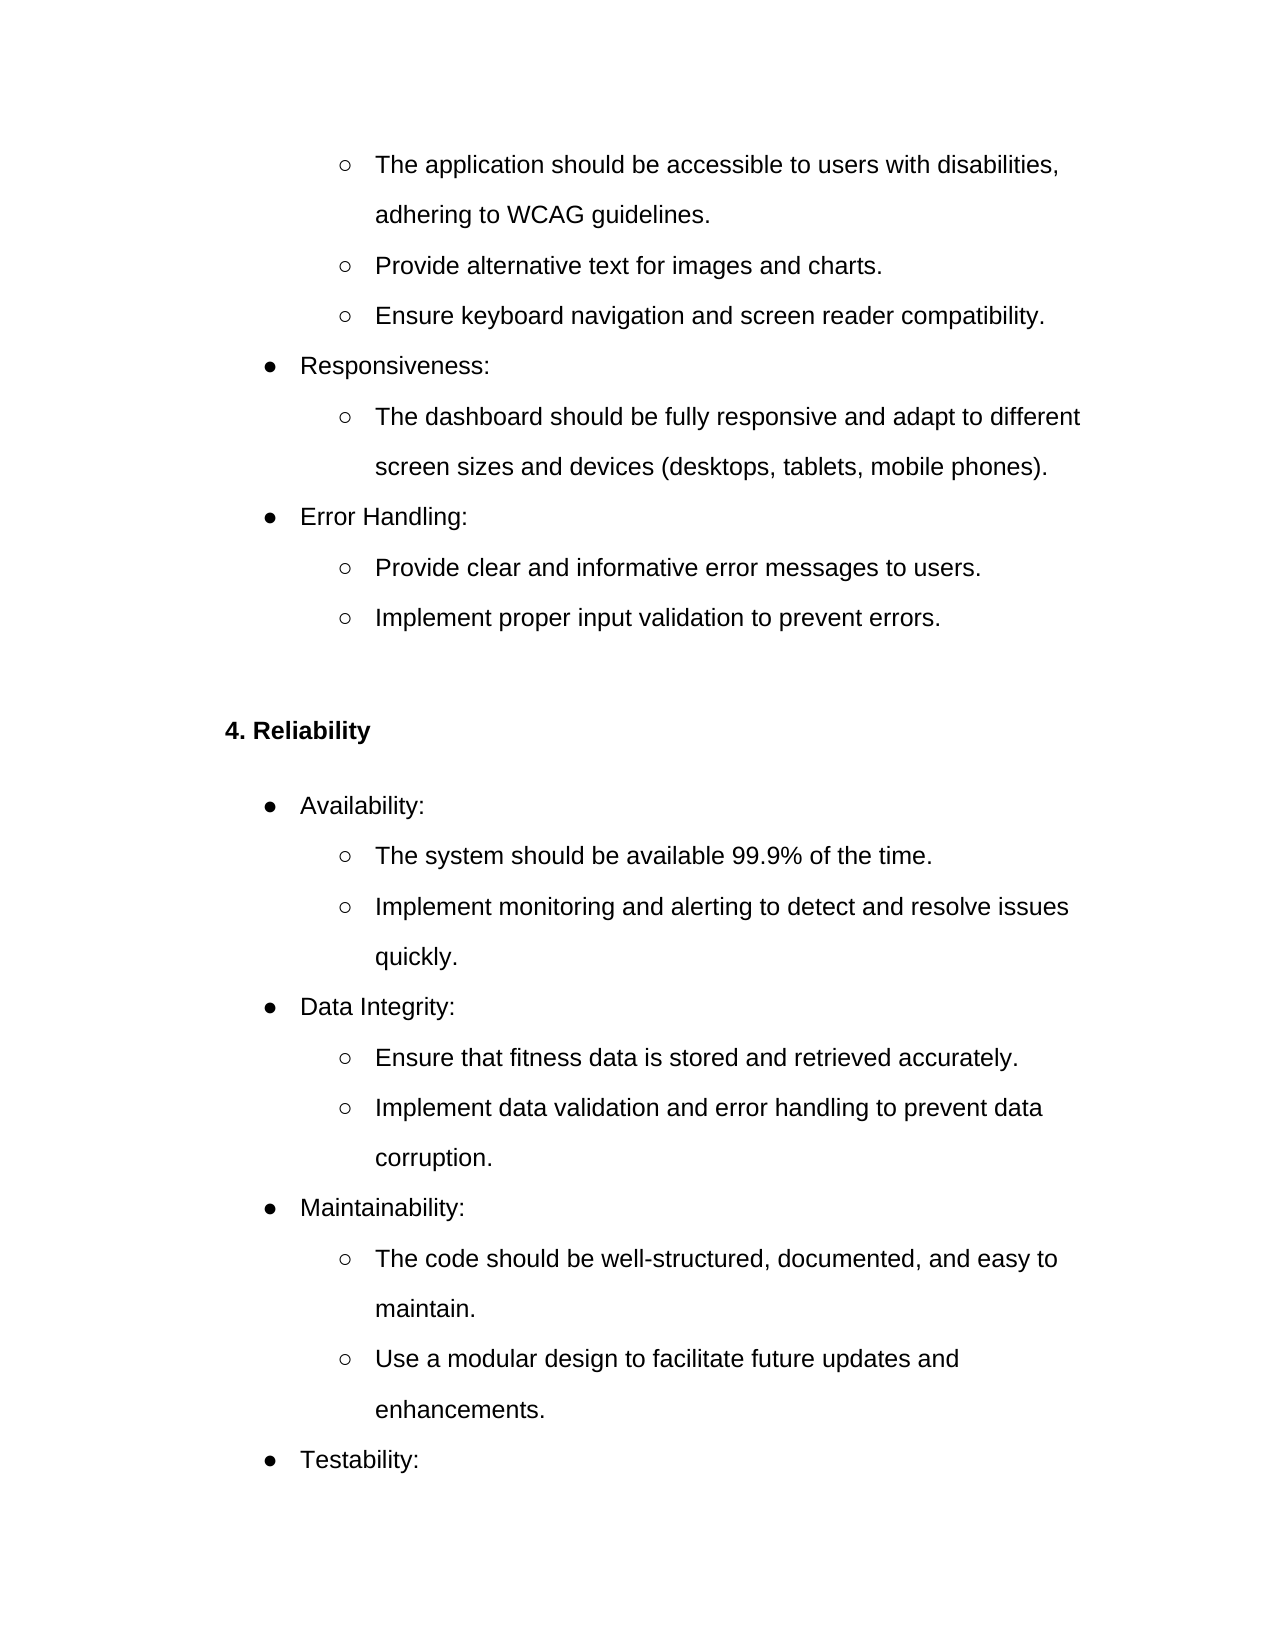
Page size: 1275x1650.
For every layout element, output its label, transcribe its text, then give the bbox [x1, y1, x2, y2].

list The system should be available 99.9% of the time. [337, 841, 1125, 870]
list Implement proper input validation to prevent errors. [337, 603, 1125, 632]
list Provide alternative text for images and charts. [337, 251, 1125, 279]
list Ensure keyboard navigation and screen reader compatibility. [337, 301, 1125, 330]
list Error Handling: [262, 502, 1125, 531]
list Maintainability: [262, 1193, 1125, 1222]
list Availability: [262, 791, 1125, 820]
list Provide clear and informative error messages to users. [337, 552, 1125, 581]
list Implement data validation and error handling to prevent data corruption. [337, 1093, 1125, 1172]
list Ensure that fitness data is stored and retrieved accurately. [337, 1042, 1125, 1071]
list Testability: [262, 1445, 1125, 1474]
list The dashboard should be fully responsive and adapt to different screen sizes and devices (desktops, tablets, mobile phones). [337, 402, 1125, 481]
list The application should be accessible to users with disabilities, adhering to WCAG guidelines. [337, 150, 1125, 229]
list Responsiveness: [262, 351, 1125, 380]
list The code should be well-structured, documented, and easy to maintain. [337, 1244, 1125, 1323]
text 4. Reliability [225, 716, 1125, 744]
list Use a modular design to facilitate future updates and enhancements. [337, 1344, 1125, 1423]
list Data Integrity: [262, 992, 1125, 1021]
list Implement monitoring and alerting to detect and resolve issues quickly. [337, 892, 1125, 971]
